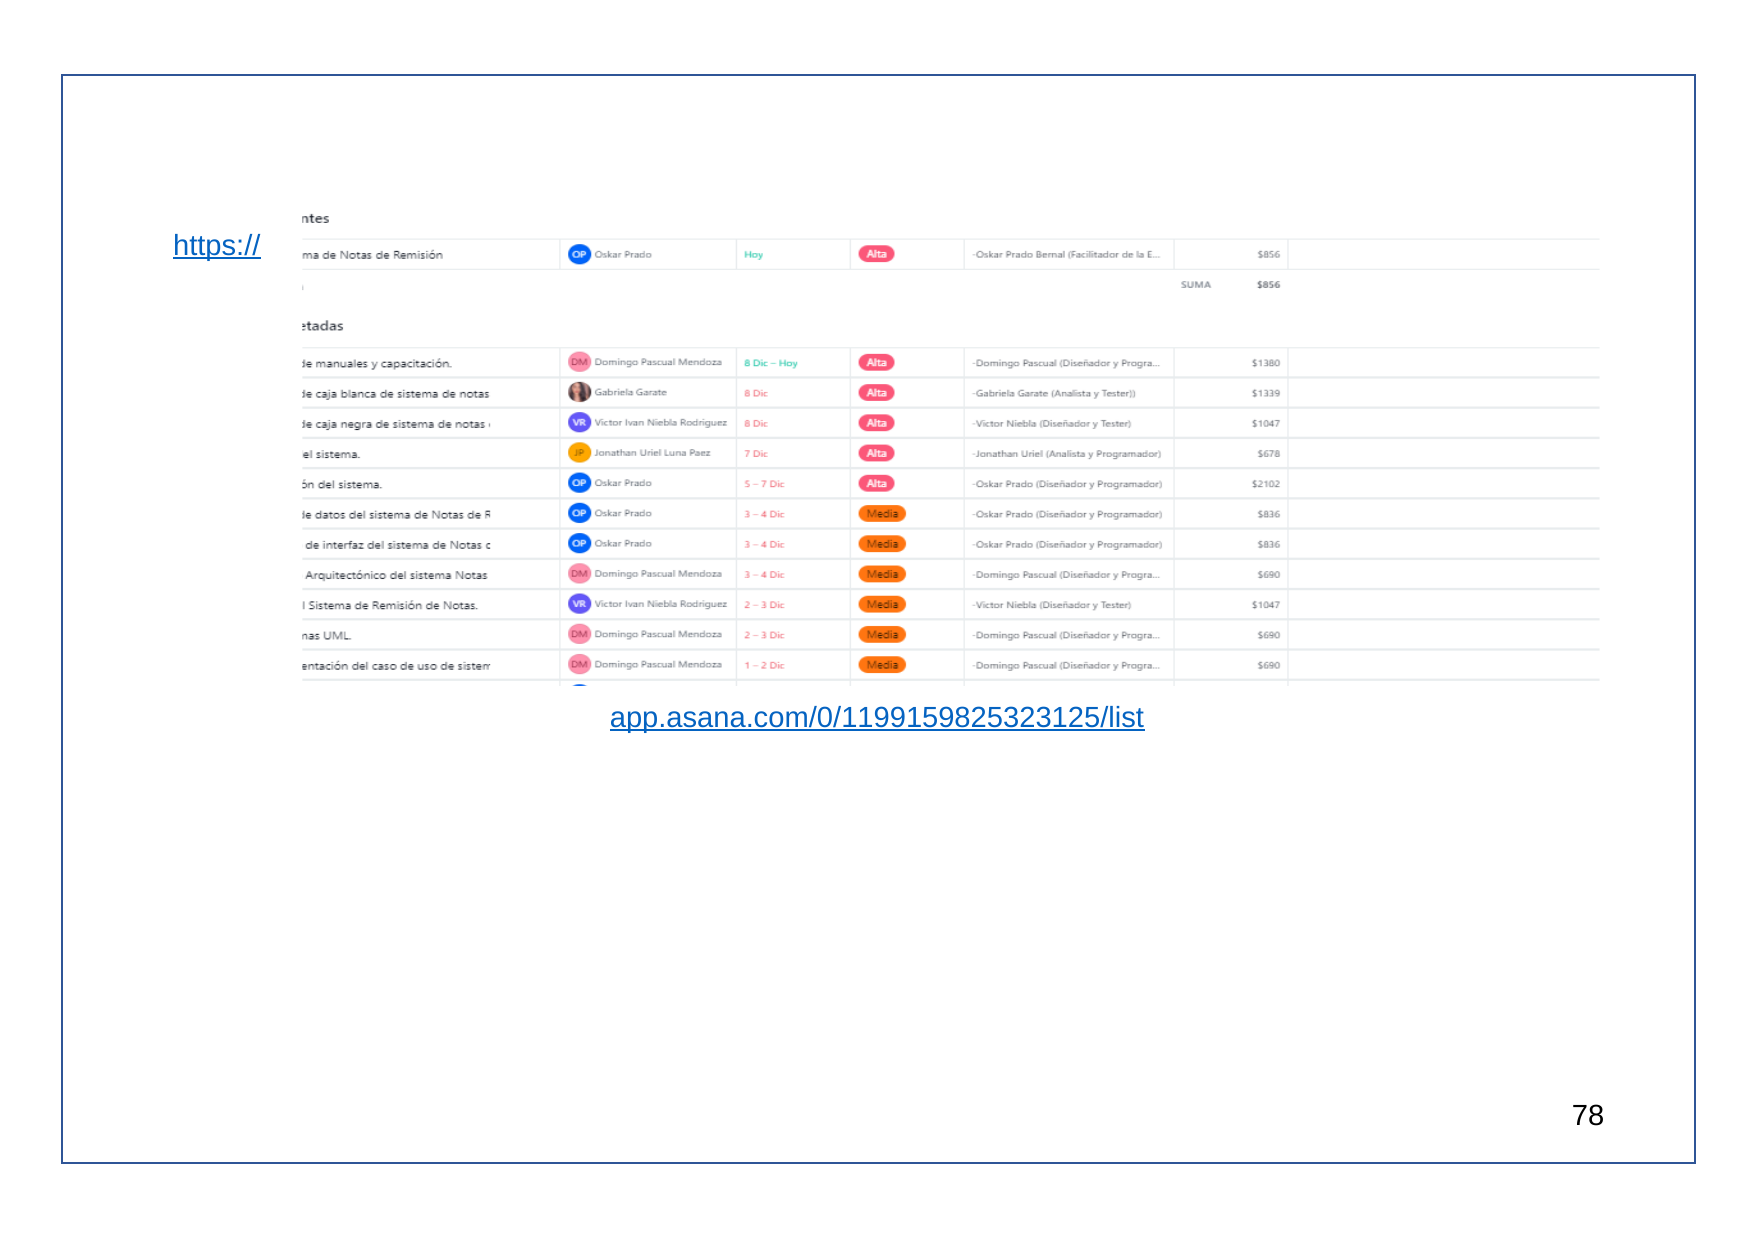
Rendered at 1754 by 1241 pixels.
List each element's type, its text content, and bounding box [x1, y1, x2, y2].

picture [307, 190, 1604, 686]
